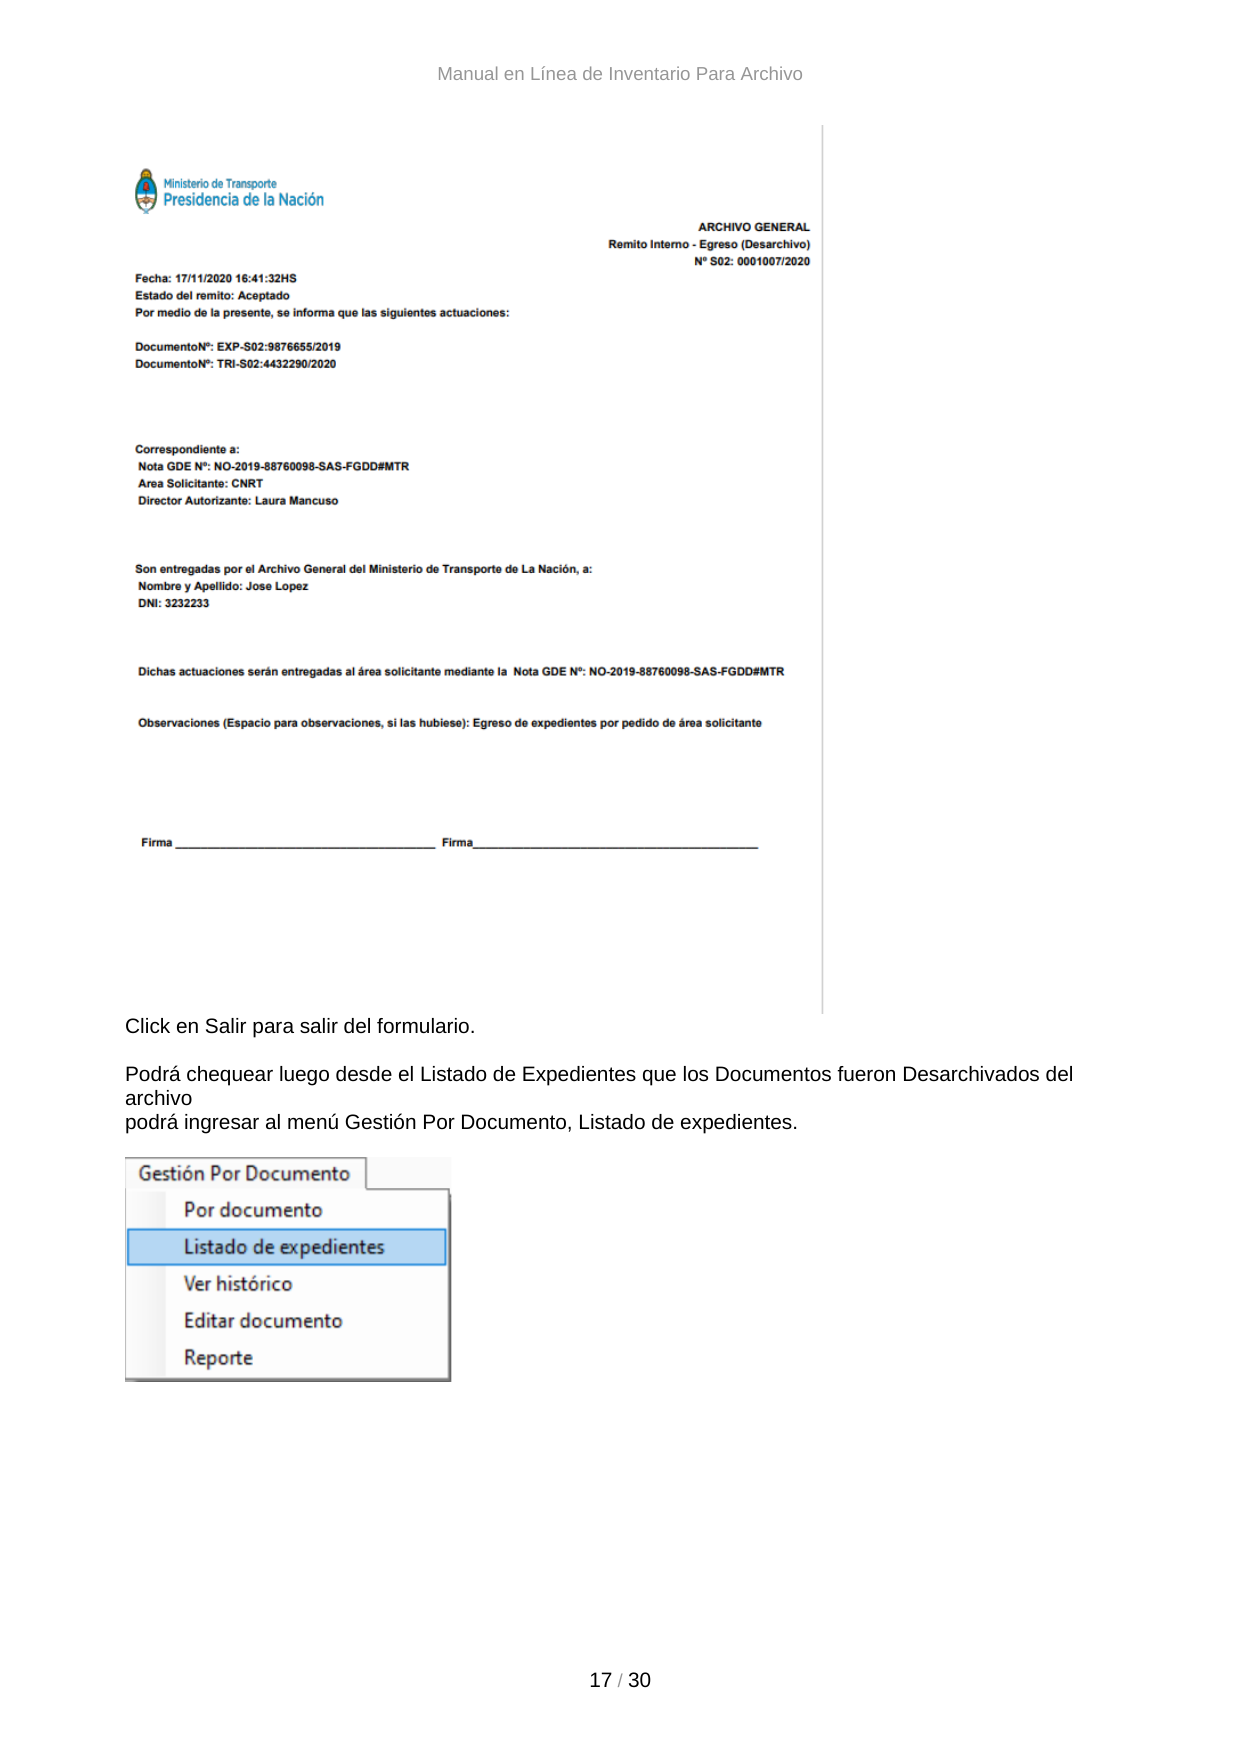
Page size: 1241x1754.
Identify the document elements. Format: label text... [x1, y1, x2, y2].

text Podrá chequear luego desde el Listado de Expedientes que los Documentos fueron Desarchivados del archivo [125, 1062, 1115, 1110]
text podrá ingresar al menú Gestión Por Documento, Listado de expedientes. [125, 1110, 1115, 1134]
picture [125, 1157, 452, 1382]
text Click en Salir para salir del formulario. [125, 1014, 1115, 1038]
picture [125, 125, 824, 1014]
